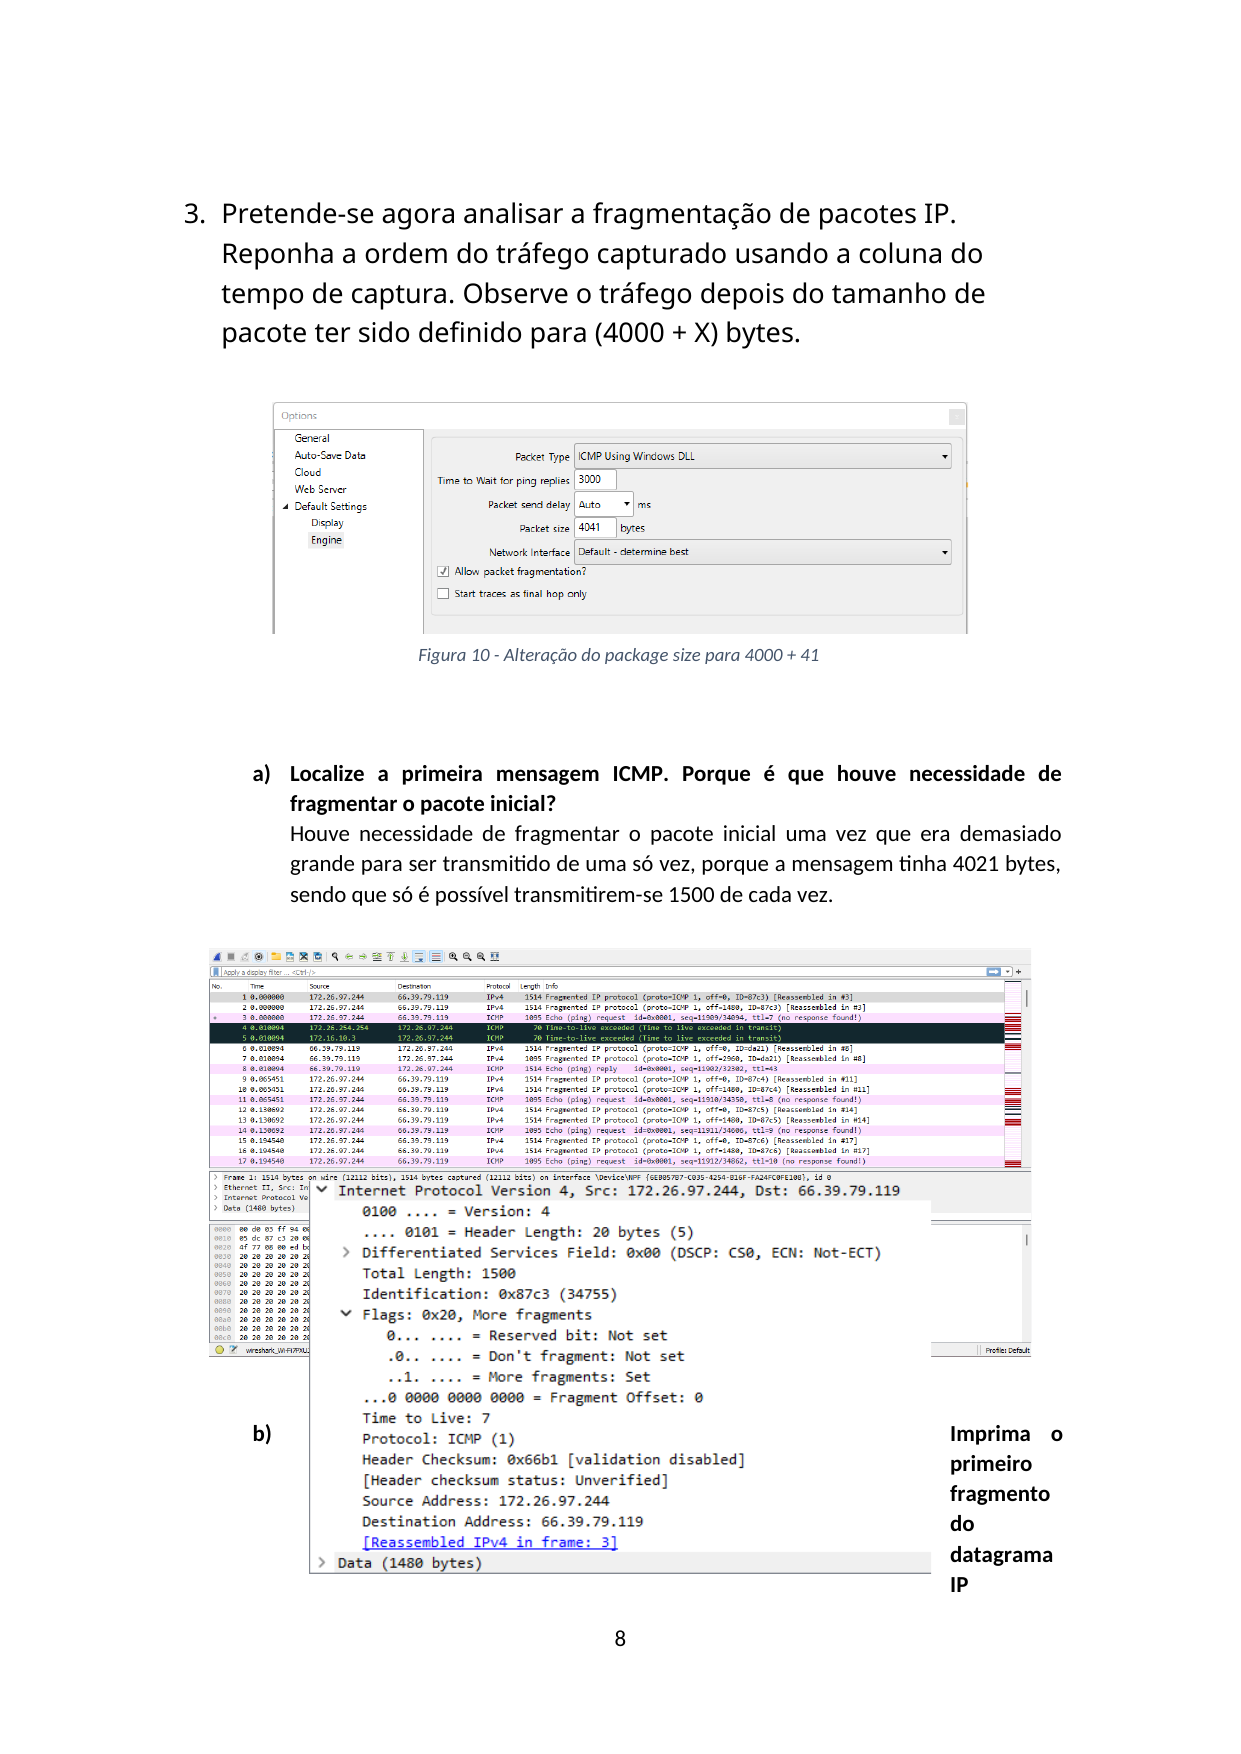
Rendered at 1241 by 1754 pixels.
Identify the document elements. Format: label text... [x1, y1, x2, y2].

list Localize a primeira mensagem ICMP. Porque é que houve necessidade de fragmentar o pacote inicial? [252, 759, 1063, 817]
picture [209, 947, 1032, 1574]
list Houve necessidade de fragmentar o pacote inicial uma vez que era demasiado grande para ser transmitido de uma só vez, porque a mensagem tinha 4021 bytes, sendo que só é possível transmitirem-se 1500 de cada vez. [290, 819, 1063, 908]
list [252, 1051, 1063, 1598]
subtitle Pretende-se agora analisar a fragmentação de pacotes IP. Reponha a ordem do tráfego capturado usando a coluna do tempo de captura. Observe o tráfego depois do tamanho de pacote ter sido definido para (4000 + X) bytes. [183, 194, 1063, 351]
picture [272, 402, 969, 634]
